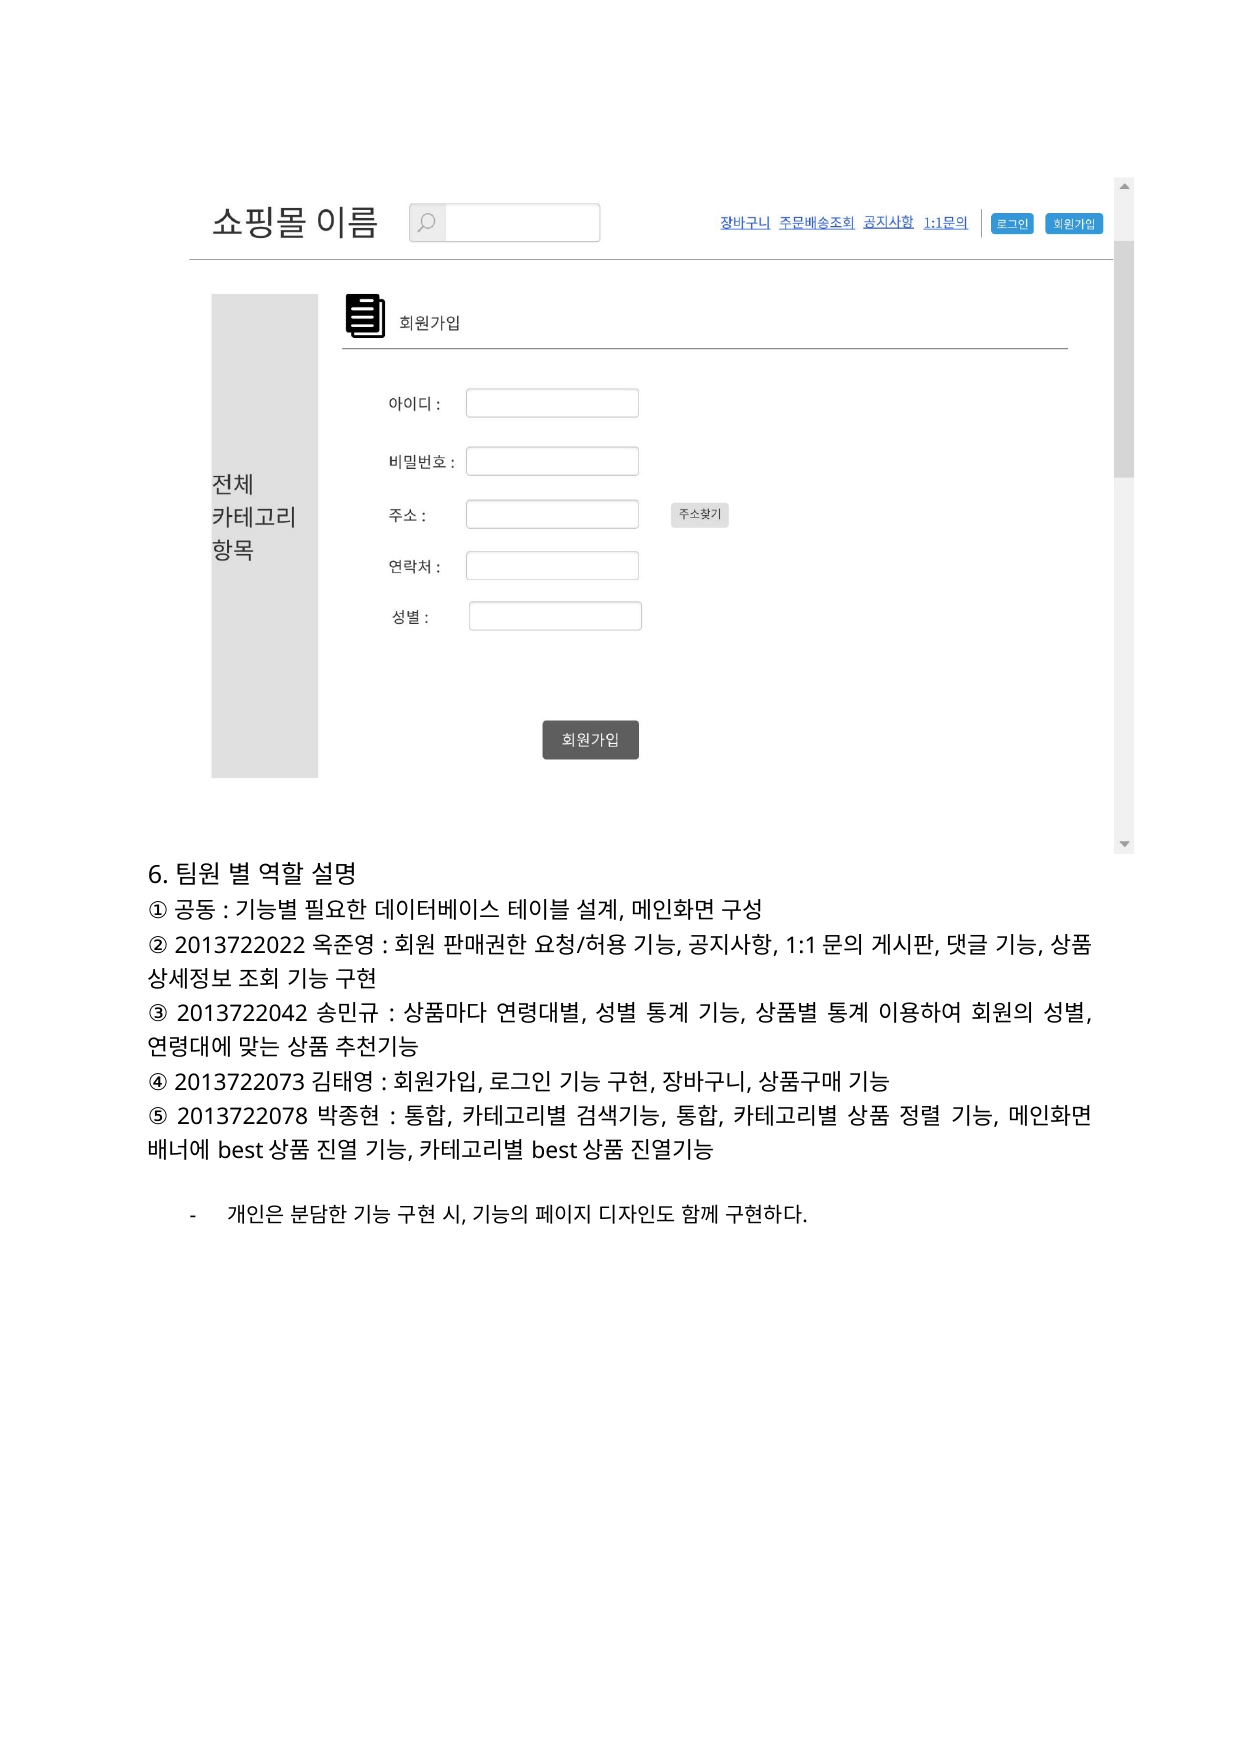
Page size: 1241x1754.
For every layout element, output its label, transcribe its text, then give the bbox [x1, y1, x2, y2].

text ① 공동 : 기능별 필요한 데이터베이스 테이블 설계, 메인화면 구성 [148, 892, 1093, 926]
text ③ 2013722042 송민규 : 상품마다 연령대별, 성별 통계 기능, 상품별 통계 이용하여 회원의 성별, 연령대에 맞는 상품 추천기능 [148, 995, 1093, 1062]
list 개인은 분담한 기능 구현 시, 기능의 페이지 디자인도 함께 구현하다. [189, 1198, 1093, 1229]
text ② 2013722022 옥준영 : 회원 판매권한 요청/허용 기능, 공지사항, 1:1문의 게시판, 댓글 기능, 상품 상세정보 조회 기능 구현 [148, 926, 1093, 994]
text 6. 팀원 별 역할 설명 [148, 854, 1093, 891]
picture [189, 177, 1135, 854]
text ④ 2013722073 김태영 : 회원가입, 로그인 기능 구현, 장바구니, 상품구매 기능 [148, 1063, 1093, 1097]
text ⑤ 2013722078 박종현 : 통합, 카테고리별 검색기능, 통합, 카테고리별 상품 정렬 기능, 메인화면 배너에 best상품 진열 기능, 카테고리별 best상품 진열기능 [148, 1098, 1093, 1165]
